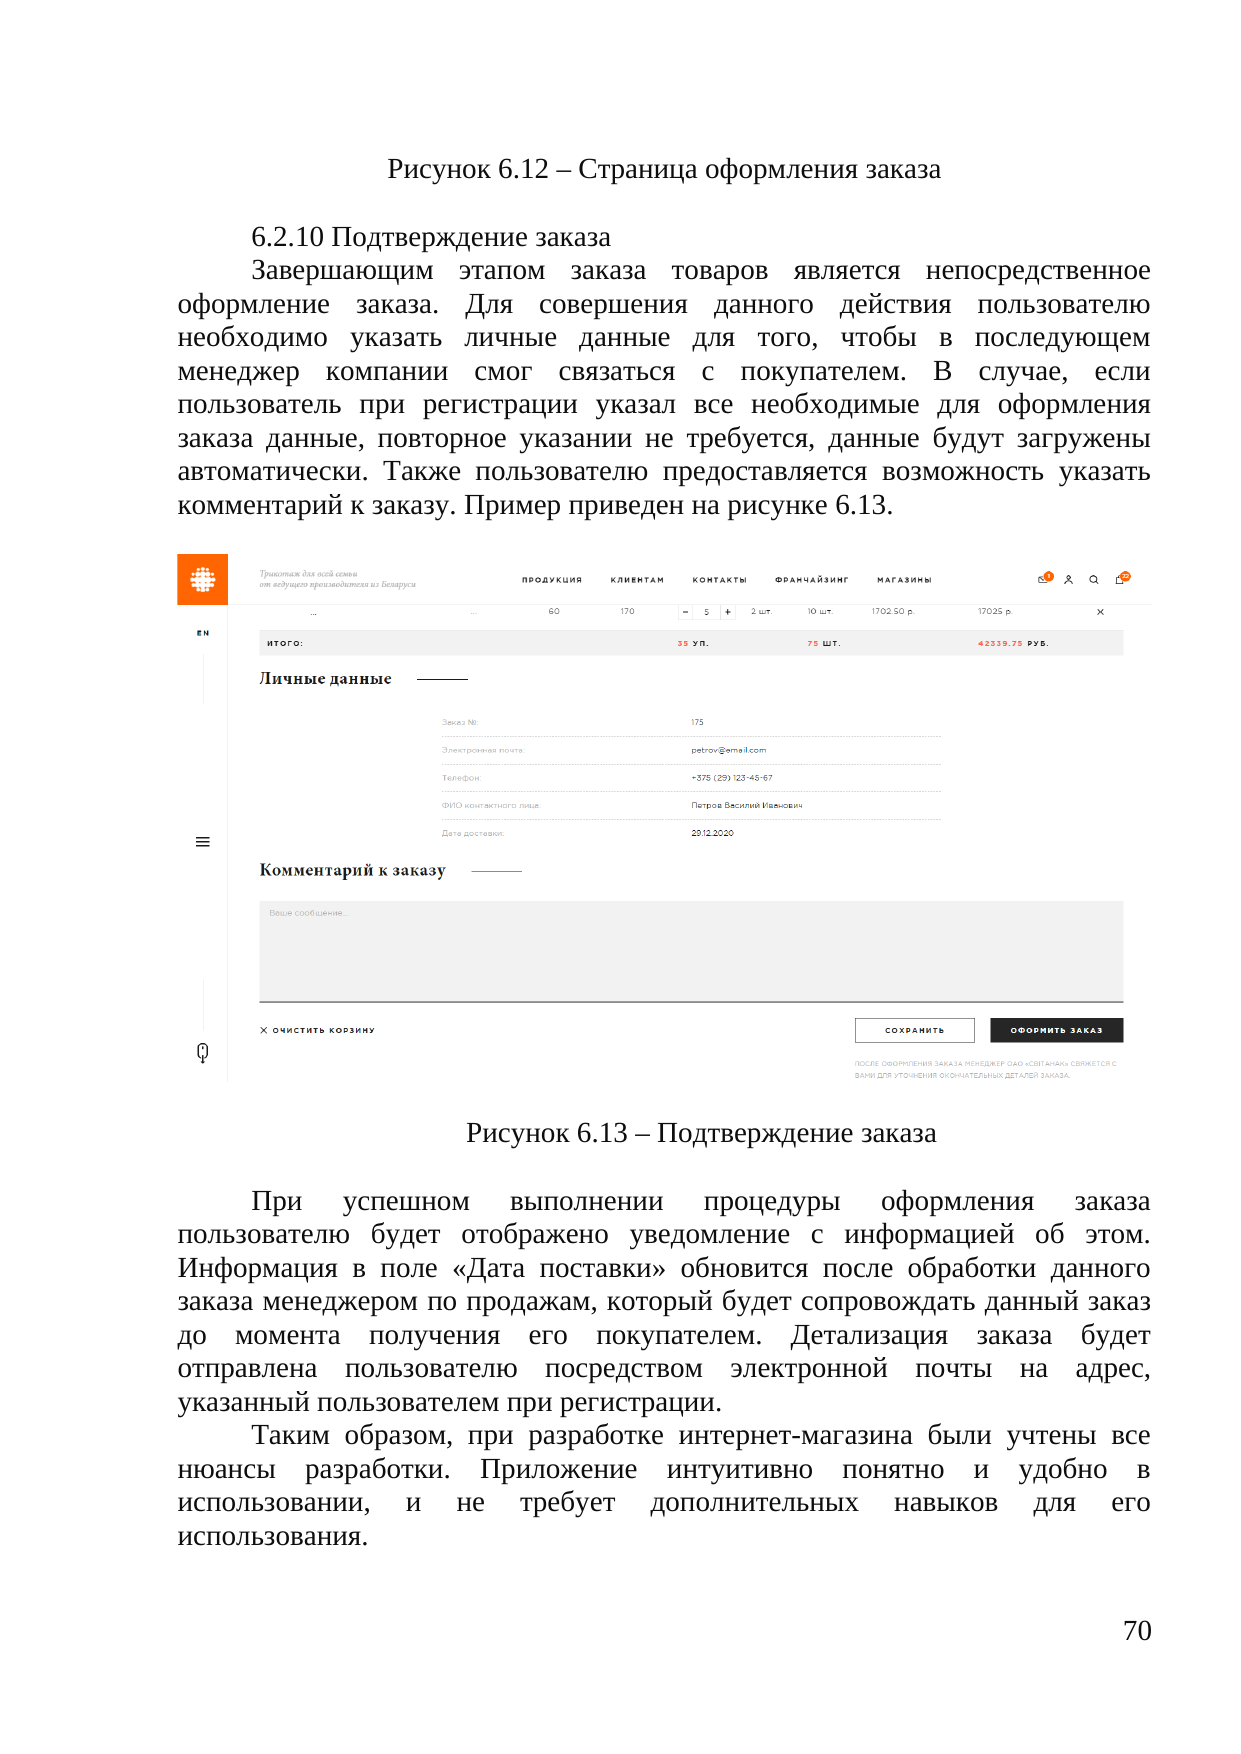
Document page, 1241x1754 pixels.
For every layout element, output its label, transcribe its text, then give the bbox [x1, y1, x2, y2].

text 6.2.10 Подтверждение заказа [177, 219, 1152, 252]
text При успешном выполнении процедуры оформления заказа пользователю будет отображено уведомление с информацией об этом. Информация в поле «Дата поставки» обновится после обработки данного заказа менеджером по продажам, который будет сопровождать данный заказ до момента получения его покупателем. Детализация заказа будет отправлена пользователю посредством электронной почты на адрес, указанный пользователем при регистрации. [177, 1183, 1152, 1417]
text Завершающим этапом заказа товаров является непосредственное оформление заказа. Для совершения данного действия пользователю необходимо указать личные данные для того, чтобы в последующем менеджер компании смог связаться с покупателем. В случае, если пользователь при регистрации указал все необходимые для оформления заказа данные, повторное указании не требуется, данные будут загружены автоматически. Также пользователю предоставляется возможность указать комментарий к заказу. Пример приведен на рисунке 6.13. [177, 252, 1152, 521]
text Таким образом, при разработке интернет-магазина были учтены все нюансы разработки. Приложение интуитивно понятно и удобно в использовании, и не требует дополнительных навыков для его использования. [177, 1417, 1152, 1552]
picture [177, 554, 1152, 1082]
text Рисунок 6.13 – Подтверждение заказа [177, 1116, 1152, 1149]
text Рисунок 6.12 – Страница оформления заказа [177, 152, 1152, 185]
